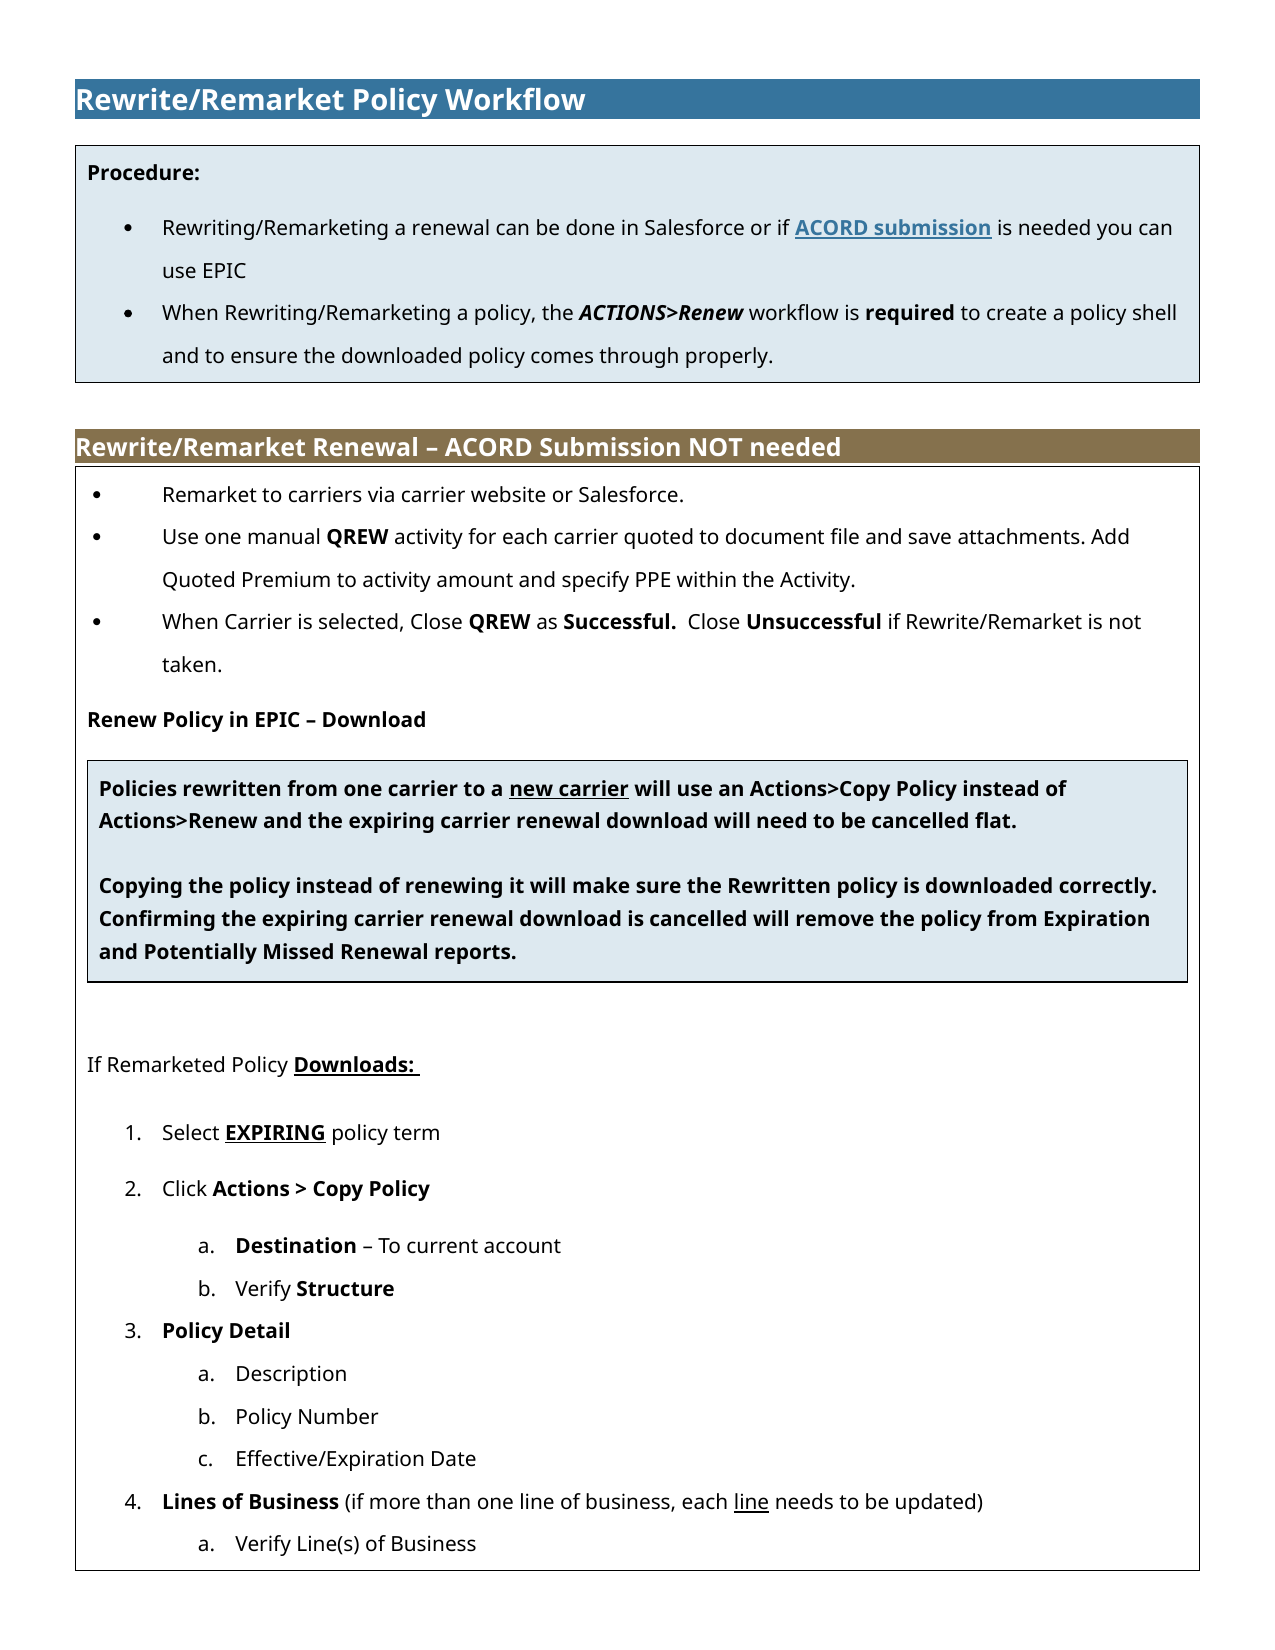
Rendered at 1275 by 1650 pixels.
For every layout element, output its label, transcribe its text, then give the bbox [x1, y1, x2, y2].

subtitle Rewrite/Remarket Policy Workflow [75, 79, 1200, 119]
subtitle Rewrite/Remarket Renewal – ACORD Submission NOT needed [75, 429, 1200, 463]
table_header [76, 467, 1199, 1570]
table_header Procedure: Rewriting/Remarketing a renewal can be done in Salesforce or if ACORD submission is needed you can use EPIC When Rewriting/Remarketing a policy, the ACTIONS>Renew workflow is required to create a policy shell and to ensure the downloaded policy comes through properly. [76, 146, 1199, 382]
